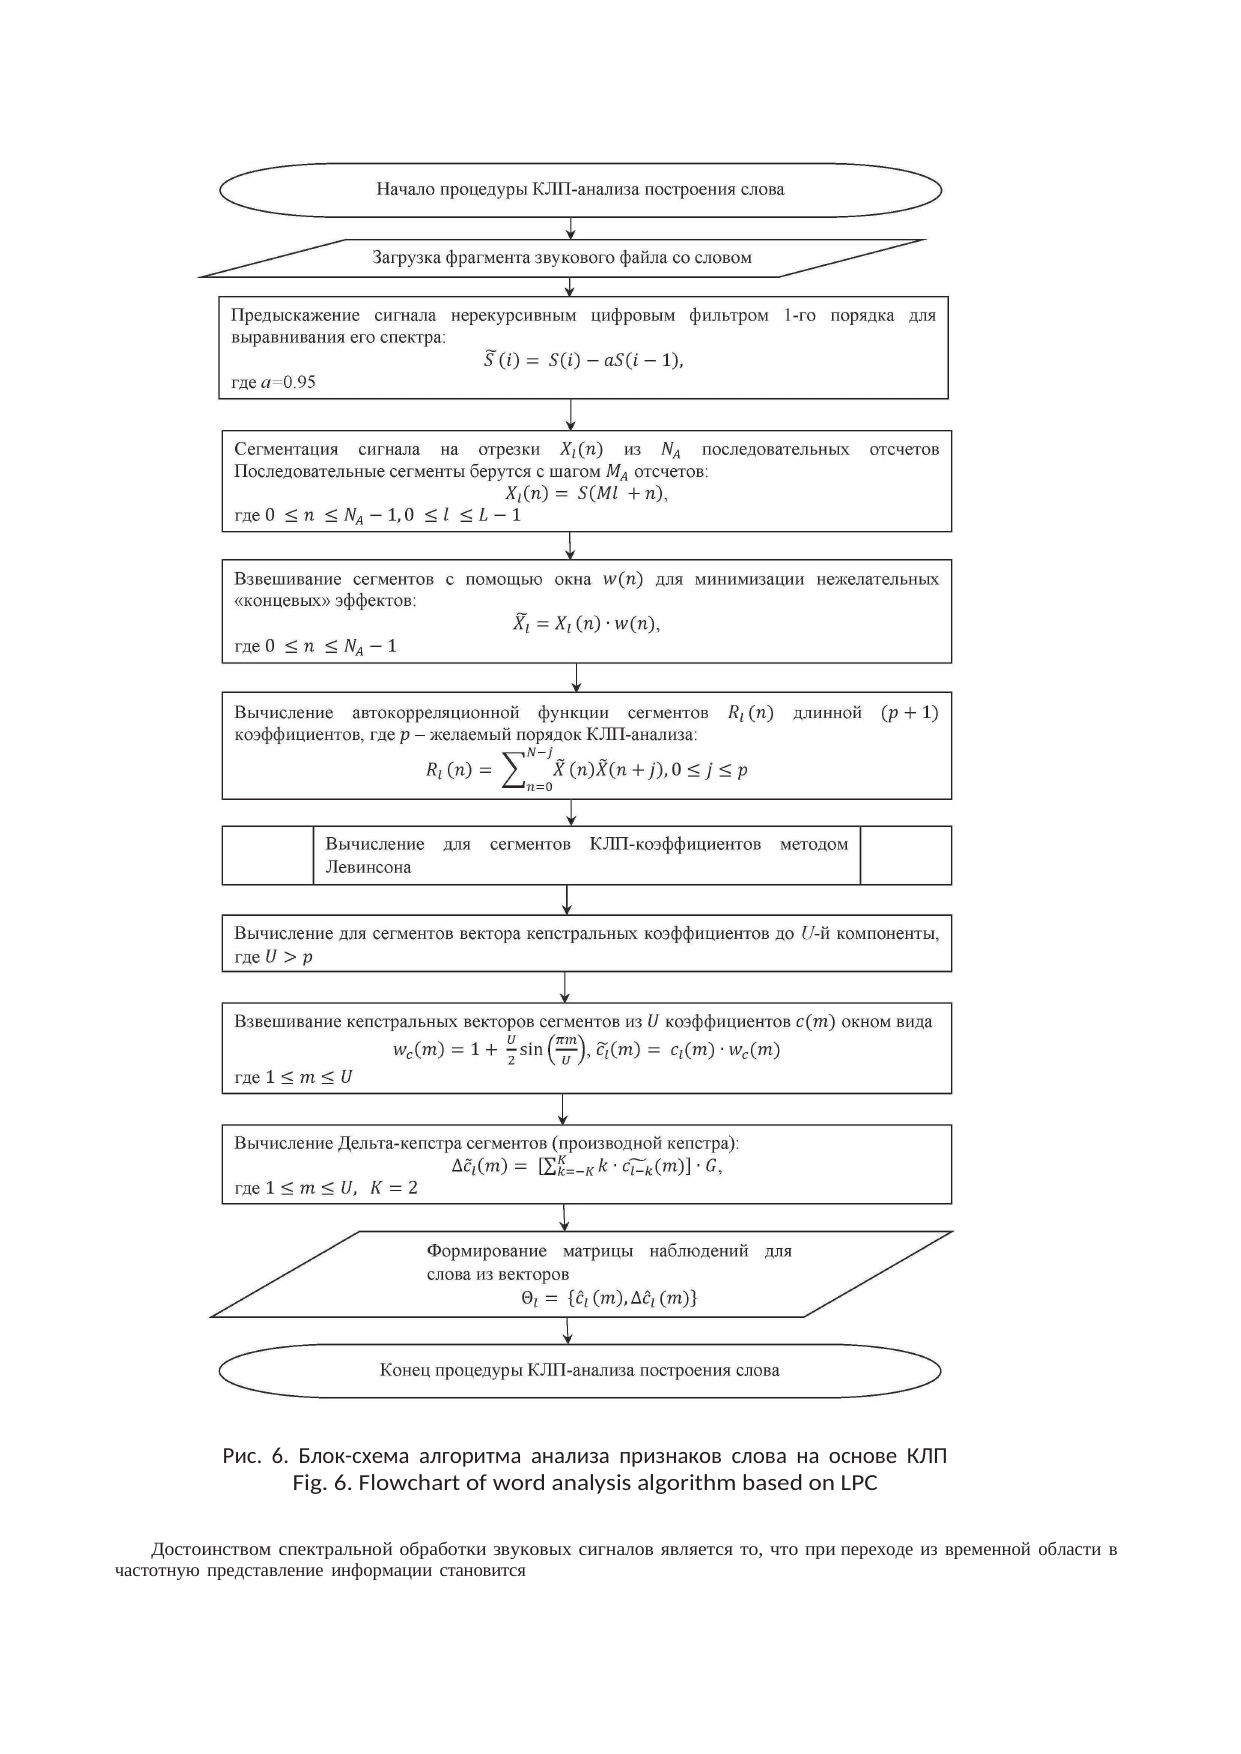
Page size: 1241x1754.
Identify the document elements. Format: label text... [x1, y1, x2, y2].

text Достоинством спектральной обработки звуковых сигналов является то, что при переходе из временной области в частотную представление информации становится [114, 1539, 1148, 1580]
picture [197, 161, 956, 1401]
text Рис. 6. Блок-схема алгоритма анализа признаков слова на основе КЛП Fig. 6. Flowchart of word analysis algorithm based on LPC [222, 1441, 981, 1496]
